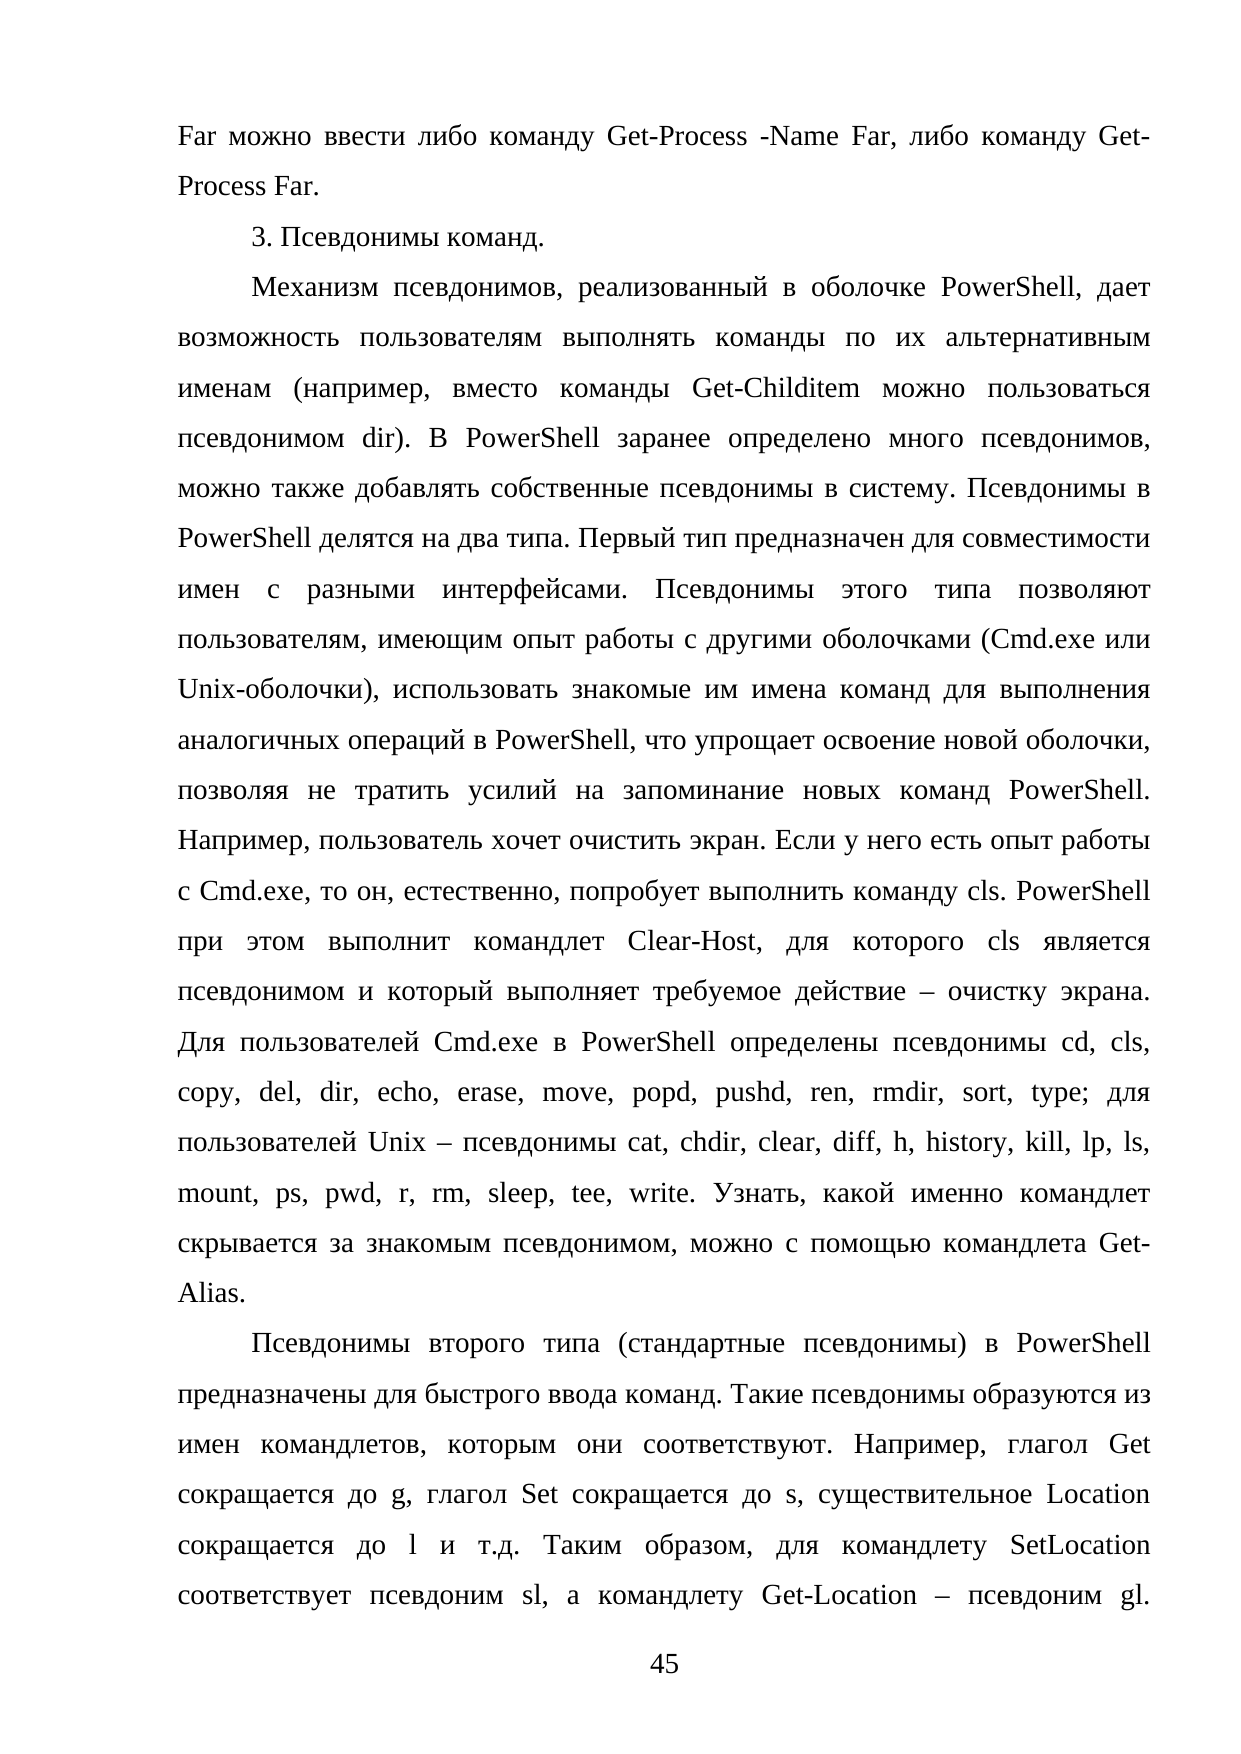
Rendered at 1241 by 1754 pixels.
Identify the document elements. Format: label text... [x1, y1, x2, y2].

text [177, 1326, 1152, 1611]
text 3. Псевдонимы команд. [177, 219, 1152, 252]
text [177, 118, 1152, 202]
text Механизм псевдонимов, реализованный в оболочке PowerShell, дает возможность пользователям выполнять команды по их альтернативным именам (например, вместо команды Get-Childitem можно пользоваться псевдонимом dir). В PowerShell заранее определено много псевдонимов, можно также добавлять собственные псевдонимы в систему. Псевдонимы в PowerShell делятся на два типа. Первый тип предназначен для совместимости имен с разными интерфейсами. Псевдонимы этого типа позволяют пользователям, имеющим опыт работы с другими оболочками (Cmd.exe или Unix-оболочки), использовать знакомые им имена команд для выполнения аналогичных операций в PowerShell, что упрощает освоение новой оболочки, позволяя не тратить усилий на запоминание новых команд PowerShell. Например, пользователь хочет очистить экран. Если у него есть опыт работы с Cmd.exe, то он, естественно, попробует выполнить команду cls. PowerShell при этом выполнит командлет Clear-Host, для которого cls является псевдонимом и который выполняет требуемое действие – очистку экрана. Для пользователей Cmd.exe в PowerShell определены псевдонимы cd, cls, copy, del, dir, echo, erase, move, popd, pushd, ren, rmdir, sort, type; для пользователей Unix – псевдонимы cat, chdir, clear, diff, h, history, kill, lp, ls, mount, ps, pwd, r, rm, sleep, tee, write. Узнать, какой именно командлет скрывается за знакомым псевдонимом, можно с помощью командлета Get-Alias. [177, 269, 1152, 1309]
